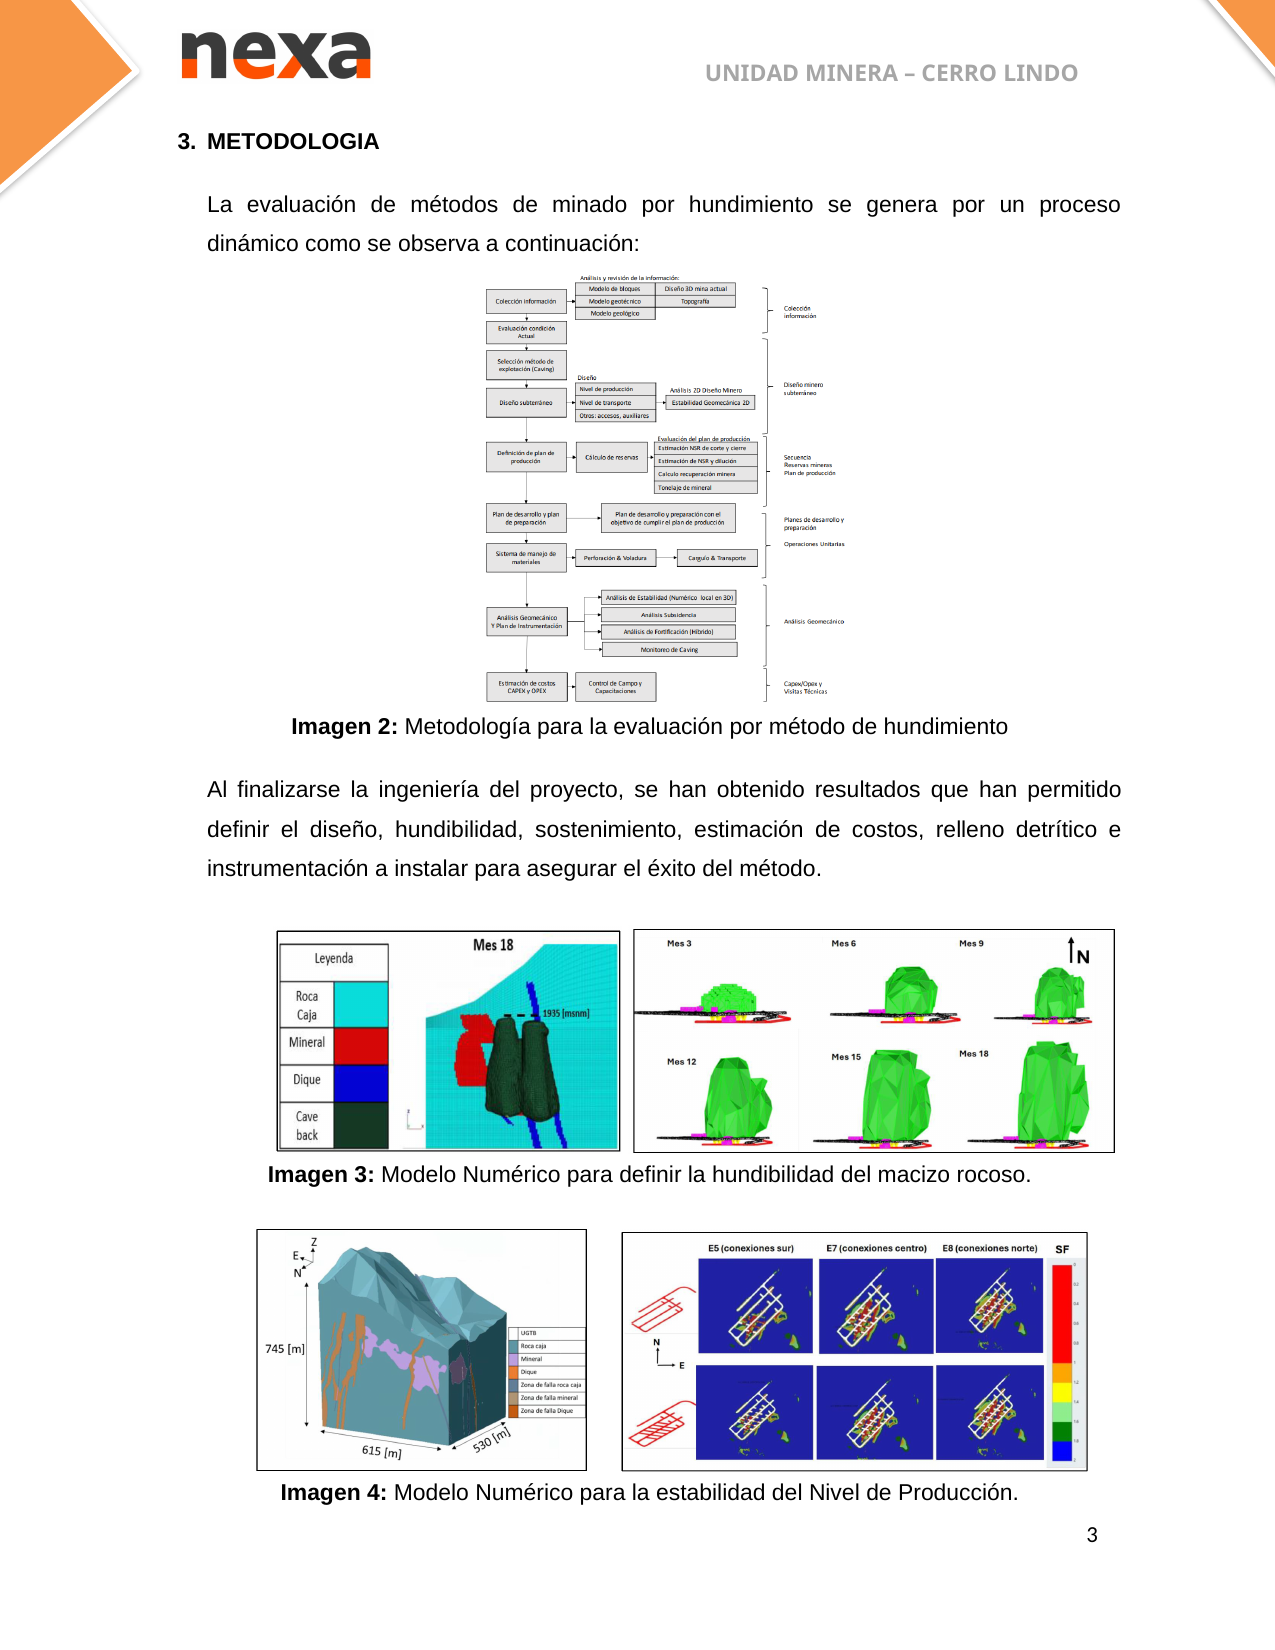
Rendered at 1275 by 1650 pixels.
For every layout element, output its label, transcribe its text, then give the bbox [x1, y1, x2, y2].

picture [177, 29, 374, 84]
text Imagen 2: Metodología para la evaluación por método de hundimiento [177, 713, 1122, 739]
picture [473, 269, 855, 709]
picture [628, 925, 1117, 1154]
text Al finalizarse la ingeniería del proyecto, se han obtenido resultados que han permitido definir el diseño, hundibilidad, sostenimiento, estimación de costos, relleno detrítico e instrumentación a instalar para asegurar el éxito del método. [207, 776, 1122, 882]
picture [272, 926, 622, 1154]
text Imagen 3: Modelo Numérico para definir la hundibilidad del macizo rocoso. [177, 1161, 1122, 1187]
text Imagen 4: Modelo Numérico para la estabilidad del Nivel de Producción. [177, 1478, 1122, 1505]
list METODOLOGIA [177, 128, 1122, 154]
picture [253, 1226, 590, 1472]
text La evaluación de métodos de minado por hundimiento se genera por un proceso dinámico como se observa a continuación: [207, 191, 1122, 257]
picture [621, 1229, 1088, 1472]
